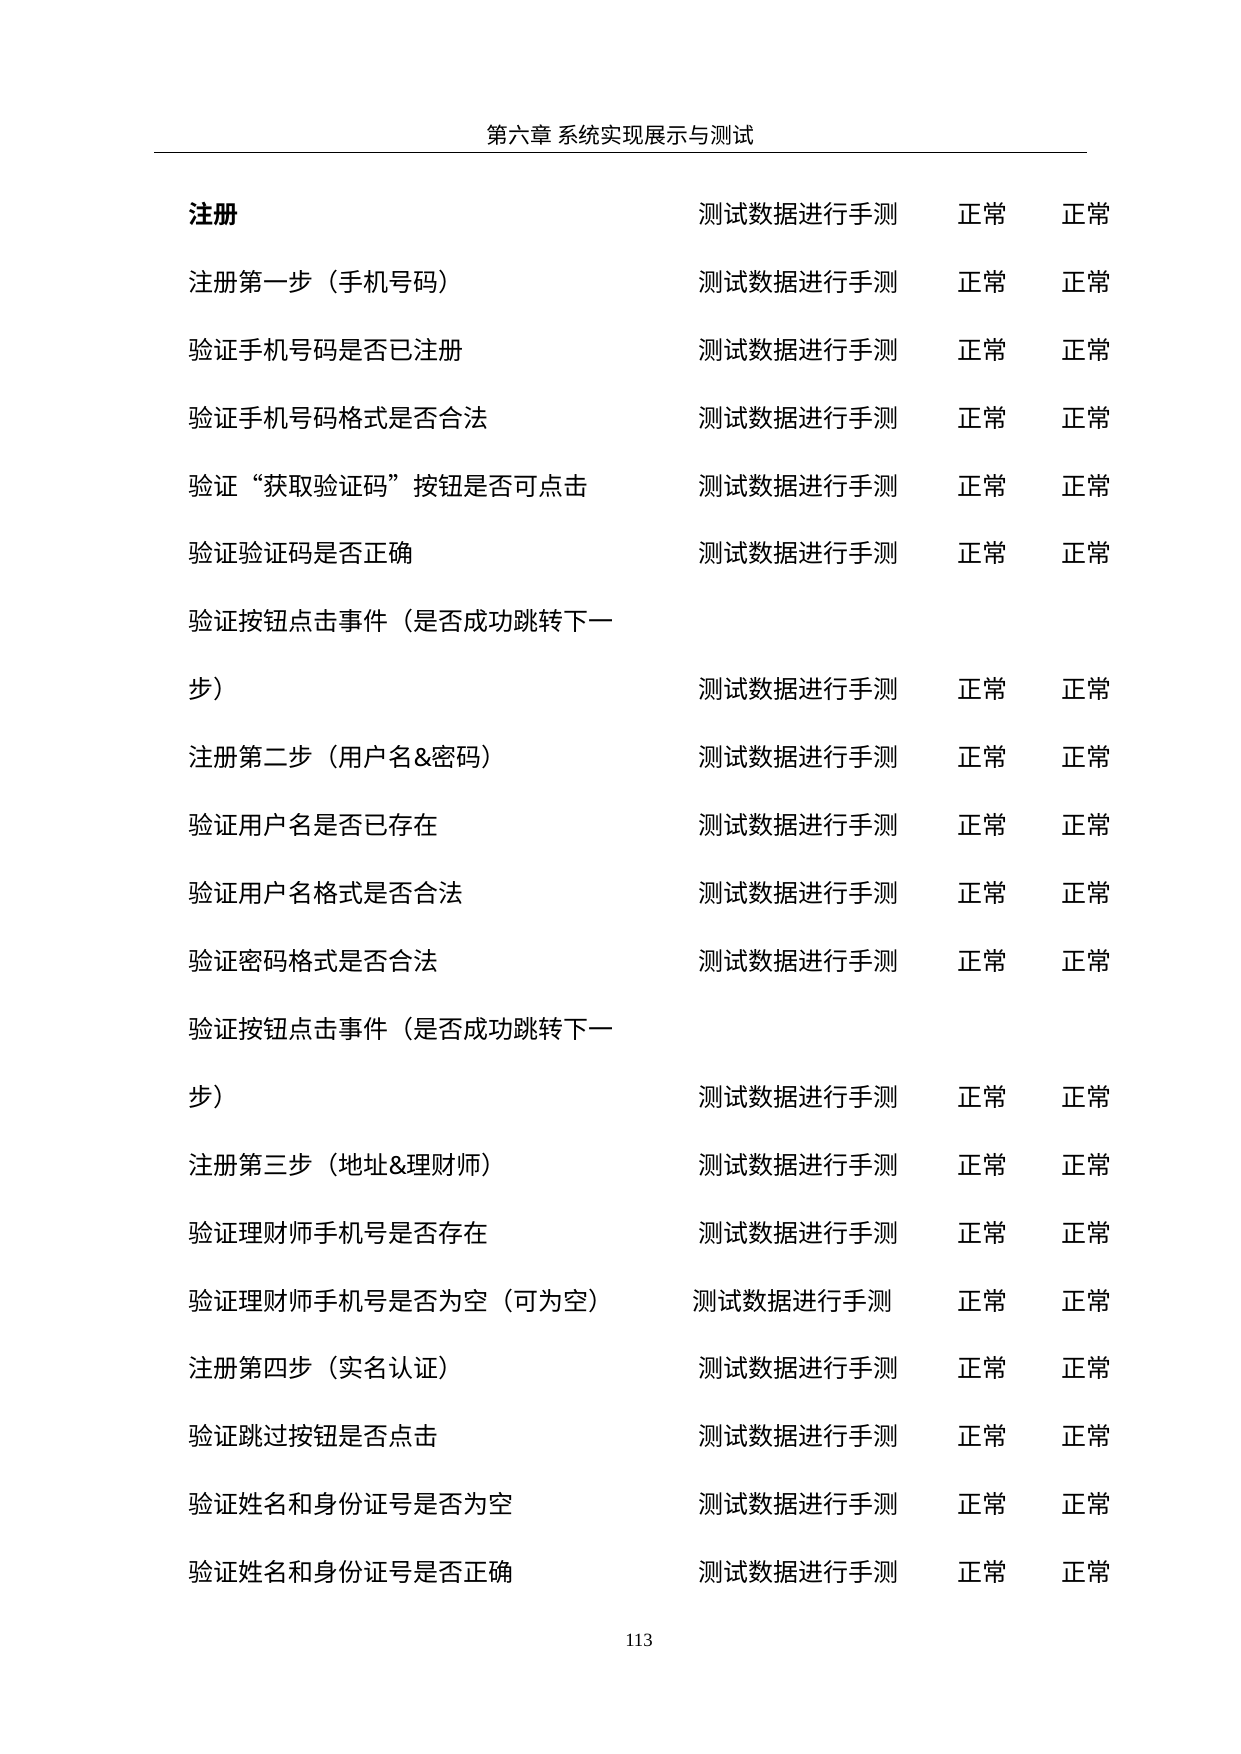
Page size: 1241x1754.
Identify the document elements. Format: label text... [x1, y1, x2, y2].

table_cell 正常 [1025, 926, 1125, 993]
table_cell 正常 [921, 382, 1025, 450]
table_cell 正常 [1025, 1469, 1125, 1537]
table_cell 验证用户名格式是否合法 [152, 858, 662, 926]
table_cell 正常 [921, 1129, 1025, 1197]
table_cell 验证手机号码格式是否合法 [152, 382, 662, 450]
table_cell 注册 [152, 179, 662, 246]
table_cell 正常 [921, 314, 1025, 382]
table_cell 测试数据进行手测 [662, 1333, 921, 1401]
table_cell 验证手机号码是否已注册 [152, 314, 662, 382]
table_cell 正常 [1025, 179, 1125, 246]
table_cell 正常 [921, 1401, 1025, 1469]
table_cell 验证密码格式是否合法 [152, 926, 662, 993]
table_cell 正常 [1025, 1129, 1125, 1197]
table_cell 正常 [1025, 246, 1125, 314]
table_cell 正常 [921, 518, 1025, 586]
table_cell 正常 [921, 994, 1025, 1129]
table_cell 验证用户名是否已存在 [152, 790, 662, 858]
table_cell 测试数据进行手测 [662, 722, 921, 790]
table_cell 正常 [1025, 586, 1125, 722]
table_cell 验证姓名和身份证号是否正确 [152, 1537, 662, 1605]
table_cell 正常 [1025, 382, 1125, 450]
table_cell 正常 [1025, 994, 1125, 1129]
table_cell 正常 [921, 1265, 1025, 1333]
table_cell 验证跳过按钮是否点击 [152, 1401, 662, 1469]
table_cell 正常 [1025, 1197, 1125, 1265]
table_cell 正常 [1025, 1537, 1125, 1605]
table_cell 正常 [921, 1469, 1025, 1537]
table_cell 正常 [1025, 858, 1125, 926]
table_cell 测试数据进行手测 [662, 926, 921, 993]
table_cell 注册第三步（地址&理财师） [152, 1129, 662, 1197]
table_cell 正常 [921, 858, 1025, 926]
table_cell 测试数据进行手测 [662, 994, 921, 1129]
table_cell 验证“获取验证码”按钮是否可点击 [152, 450, 662, 518]
table_cell 正常 [1025, 1265, 1125, 1333]
table_cell 测试数据进行手测 [662, 858, 921, 926]
table_cell 测试数据进行手测 [662, 518, 921, 586]
table_cell 测试数据进行手测 [662, 382, 921, 450]
table_cell 测试数据进行手测 [662, 246, 921, 314]
table_cell 注册第二步（用户名&密码） [152, 722, 662, 790]
table_cell 注册第一步（手机号码） [152, 246, 662, 314]
table_cell 正常 [921, 1537, 1025, 1605]
table_cell 验证理财师手机号是否为空（可为空） [152, 1265, 656, 1333]
table_cell 正常 [1025, 450, 1125, 518]
table_cell 测试数据进行手测 [662, 1469, 921, 1537]
table_cell 测试数据进行手测 [662, 179, 921, 246]
table_cell 正常 [1025, 722, 1125, 790]
table_cell 正常 [921, 246, 1025, 314]
table_cell 正常 [921, 1333, 1025, 1401]
table_cell 正常 [1025, 1333, 1125, 1401]
table_cell 测试数据进行手测 [662, 314, 921, 382]
table_cell 验证按钮点击事件（是否成功跳转下一步） [152, 586, 662, 722]
table_cell 测试数据进行手测 [662, 790, 921, 858]
table_cell 测试数据进行手测 [662, 1197, 921, 1265]
table_cell 正常 [921, 586, 1025, 722]
table_cell 测试数据进行手测 [662, 586, 921, 722]
table_cell 正常 [921, 179, 1025, 246]
table_cell 测试数据进行手测 [656, 1265, 921, 1333]
table_cell 验证理财师手机号是否存在 [152, 1197, 662, 1265]
table_cell 正常 [921, 1197, 1025, 1265]
table_cell 正常 [1025, 314, 1125, 382]
table_cell 测试数据进行手测 [662, 1537, 921, 1605]
table_cell 验证验证码是否正确 [152, 518, 662, 586]
table_cell 测试数据进行手测 [662, 450, 921, 518]
table_cell 验证姓名和身份证号是否为空 [152, 1469, 662, 1537]
table_cell 注册第四步（实名认证） [152, 1333, 662, 1401]
table_cell 正常 [1025, 518, 1125, 586]
table_cell 正常 [921, 790, 1025, 858]
table_cell 正常 [921, 926, 1025, 993]
table_cell 测试数据进行手测 [662, 1129, 921, 1197]
table_cell 正常 [1025, 790, 1125, 858]
table_cell 正常 [921, 722, 1025, 790]
table_cell 测试数据进行手测 [662, 1401, 921, 1469]
table_cell 验证按钮点击事件（是否成功跳转下一步） [152, 994, 662, 1129]
table_cell 正常 [1025, 1401, 1125, 1469]
table_cell 正常 [921, 450, 1025, 518]
